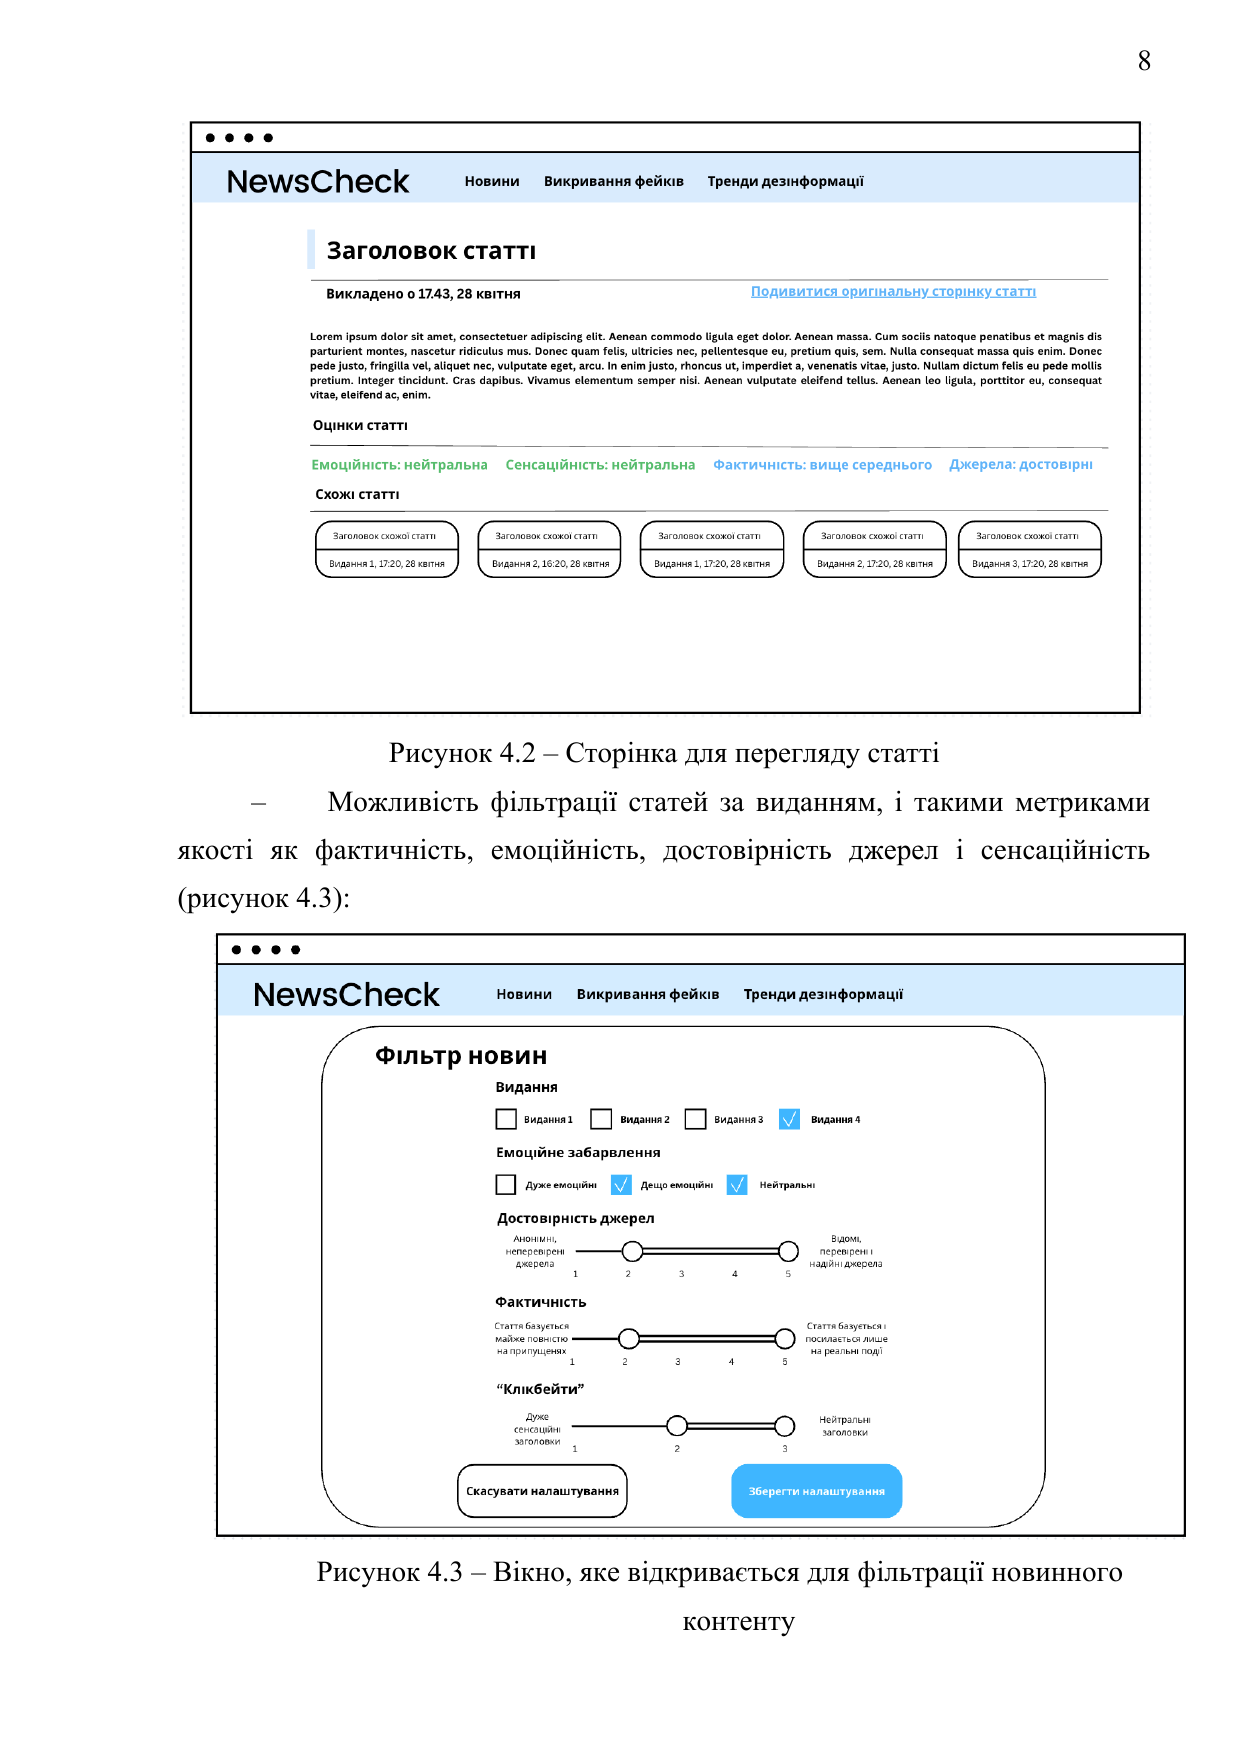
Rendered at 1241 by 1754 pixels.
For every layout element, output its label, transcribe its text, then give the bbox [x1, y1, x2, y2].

list Можливість фільтрації статей за виданням, і такими метриками якості як фактичність, емоційність, достовірність джерел і сенсаційність (рисунок 4.3): [177, 785, 1152, 914]
picture [177, 118, 1152, 721]
text Рисунок 4.3 – Вікно, яке відкривається для фільтрації новинного контенту [288, 1556, 1152, 1636]
picture [213, 930, 1188, 1540]
text Рисунок 4.2 – Сторінка для перегляду статті [177, 736, 1152, 769]
